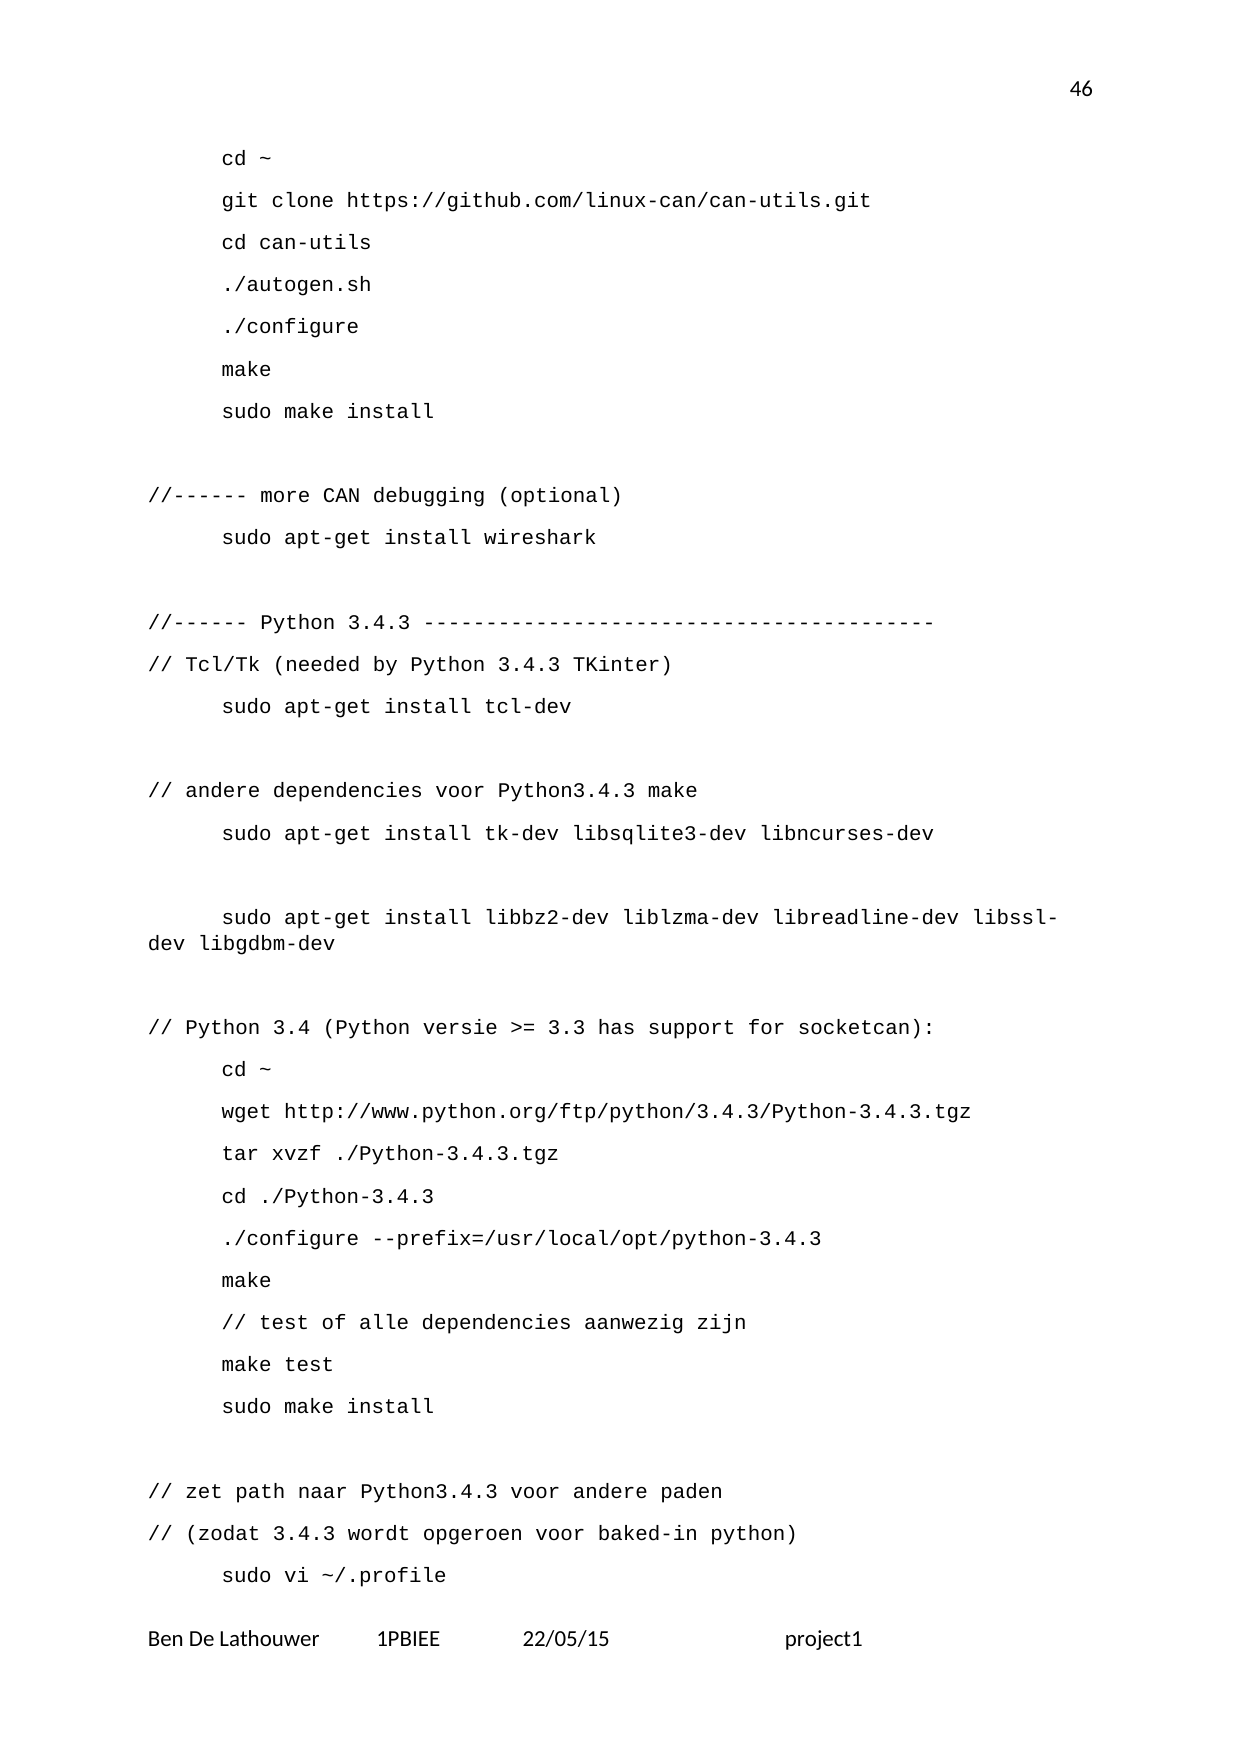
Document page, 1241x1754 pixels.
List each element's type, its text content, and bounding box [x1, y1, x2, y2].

text cd ~ [148, 148, 1093, 171]
text cd can-utils [148, 232, 1093, 256]
text sudo make install [148, 1397, 1093, 1420]
text // (zodat 3.4.3 wordt opgeroen voor baked-in python) [148, 1523, 1093, 1547]
text cd ./Python-3.4.3 [148, 1186, 1093, 1209]
text // Tcl/Tk (needed by Python 3.4.3 TKinter) [148, 654, 1093, 677]
text sudo vi ~/.profile [148, 1565, 1093, 1589]
text wget http://www.python.org/ftp/python/3.4.3/Python-3.4.3.tgz [148, 1101, 1093, 1125]
text make [148, 1270, 1093, 1294]
text // test of alle dependencies aanwezig zijn [148, 1312, 1093, 1336]
text //------ more CAN debugging (optional) [148, 485, 1093, 509]
text make test [148, 1354, 1093, 1378]
text ./autogen.sh [148, 274, 1093, 298]
text sudo make install [148, 401, 1093, 424]
text // Python 3.4 (Python versie >= 3.3 has support for socketcan): [148, 1017, 1093, 1041]
text //------ Python 3.4.3 ----------------------------------------- [148, 612, 1093, 635]
text git clone https://github.com/linux-can/can-utils.git [148, 190, 1093, 213]
text // andere dependencies voor Python3.4.3 make [148, 780, 1093, 804]
text sudo apt-get install libbz2-dev liblzma-dev libreadline-dev libssl-dev libgdbm-dev [148, 907, 1093, 956]
text sudo apt-get install tk-dev libsqlite3-dev libncurses-dev [148, 823, 1093, 846]
text // zet path naar Python3.4.3 voor andere paden [148, 1481, 1093, 1504]
text cd ~ [148, 1059, 1093, 1083]
text sudo apt-get install wireshark [148, 527, 1093, 551]
text tar xvzf ./Python-3.4.3.tgz [148, 1143, 1093, 1167]
text sudo apt-get install tcl-dev [148, 696, 1093, 720]
text make [148, 358, 1093, 382]
text ./configure --prefix=/usr/local/opt/python-3.4.3 [148, 1228, 1093, 1251]
text ./configure [148, 316, 1093, 340]
